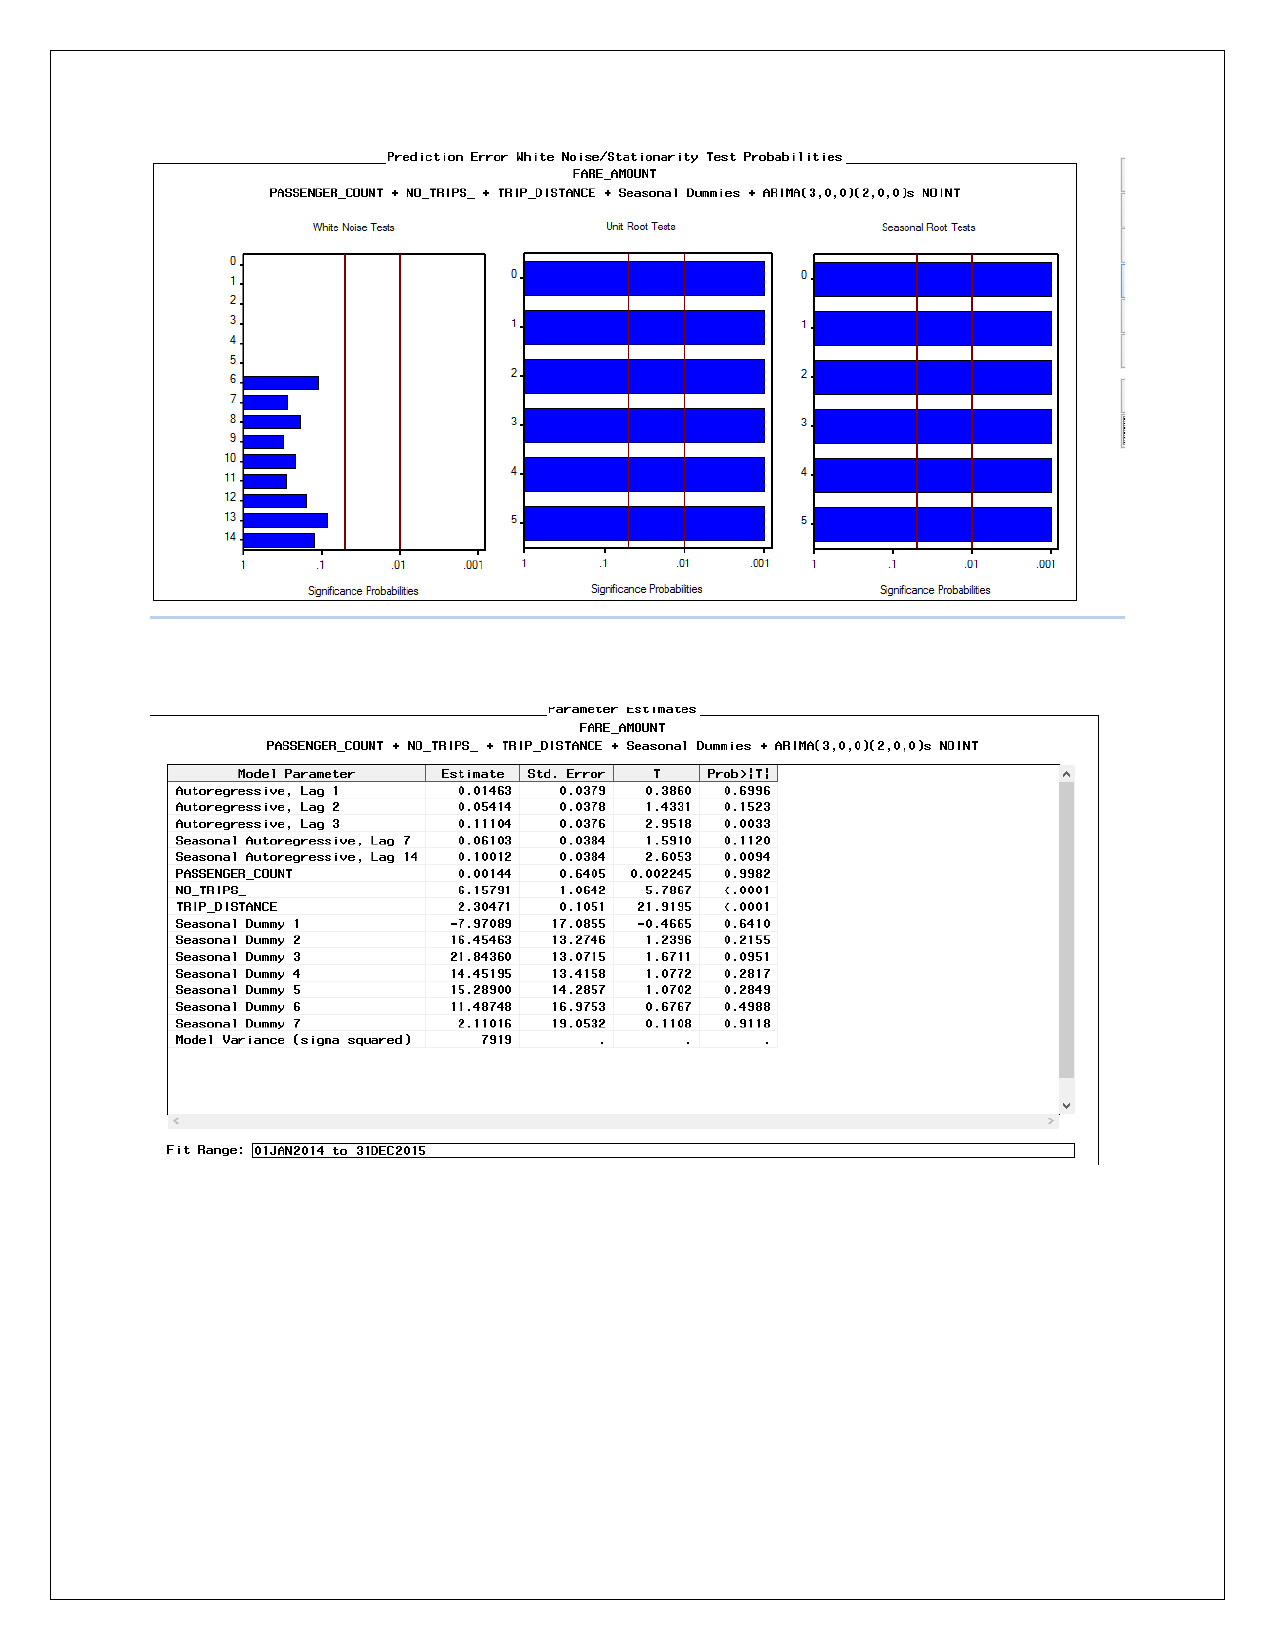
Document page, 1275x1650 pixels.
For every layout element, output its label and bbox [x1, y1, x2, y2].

picture [150, 707, 1125, 1165]
picture [150, 150, 1125, 619]
